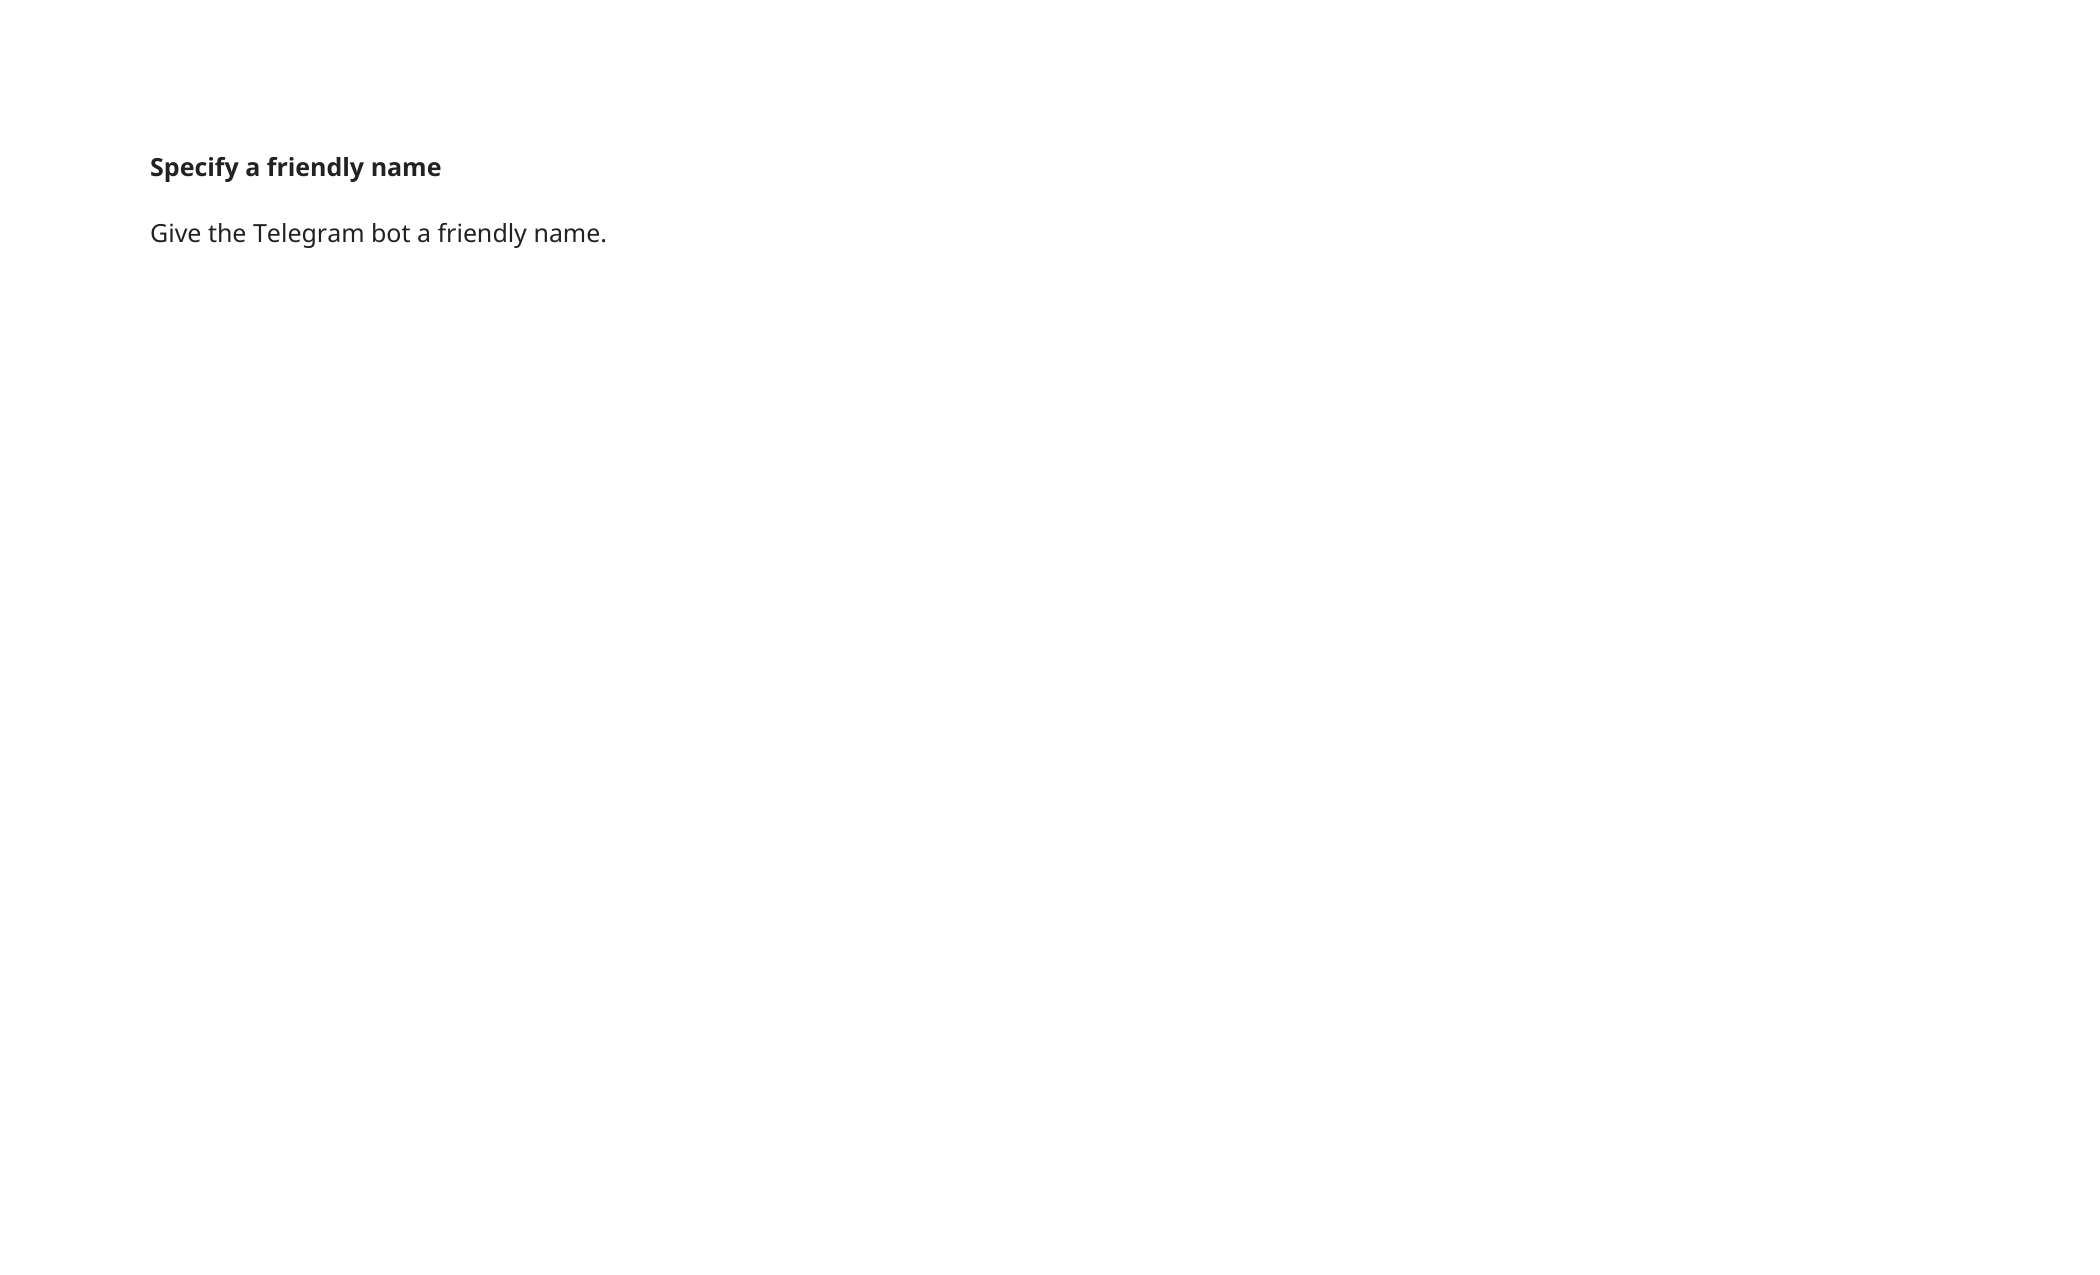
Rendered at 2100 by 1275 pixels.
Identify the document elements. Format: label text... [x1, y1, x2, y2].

text Give the Telegram bot a friendly name. [150, 216, 1950, 250]
subtitle Specify a friendly name [150, 150, 1950, 184]
